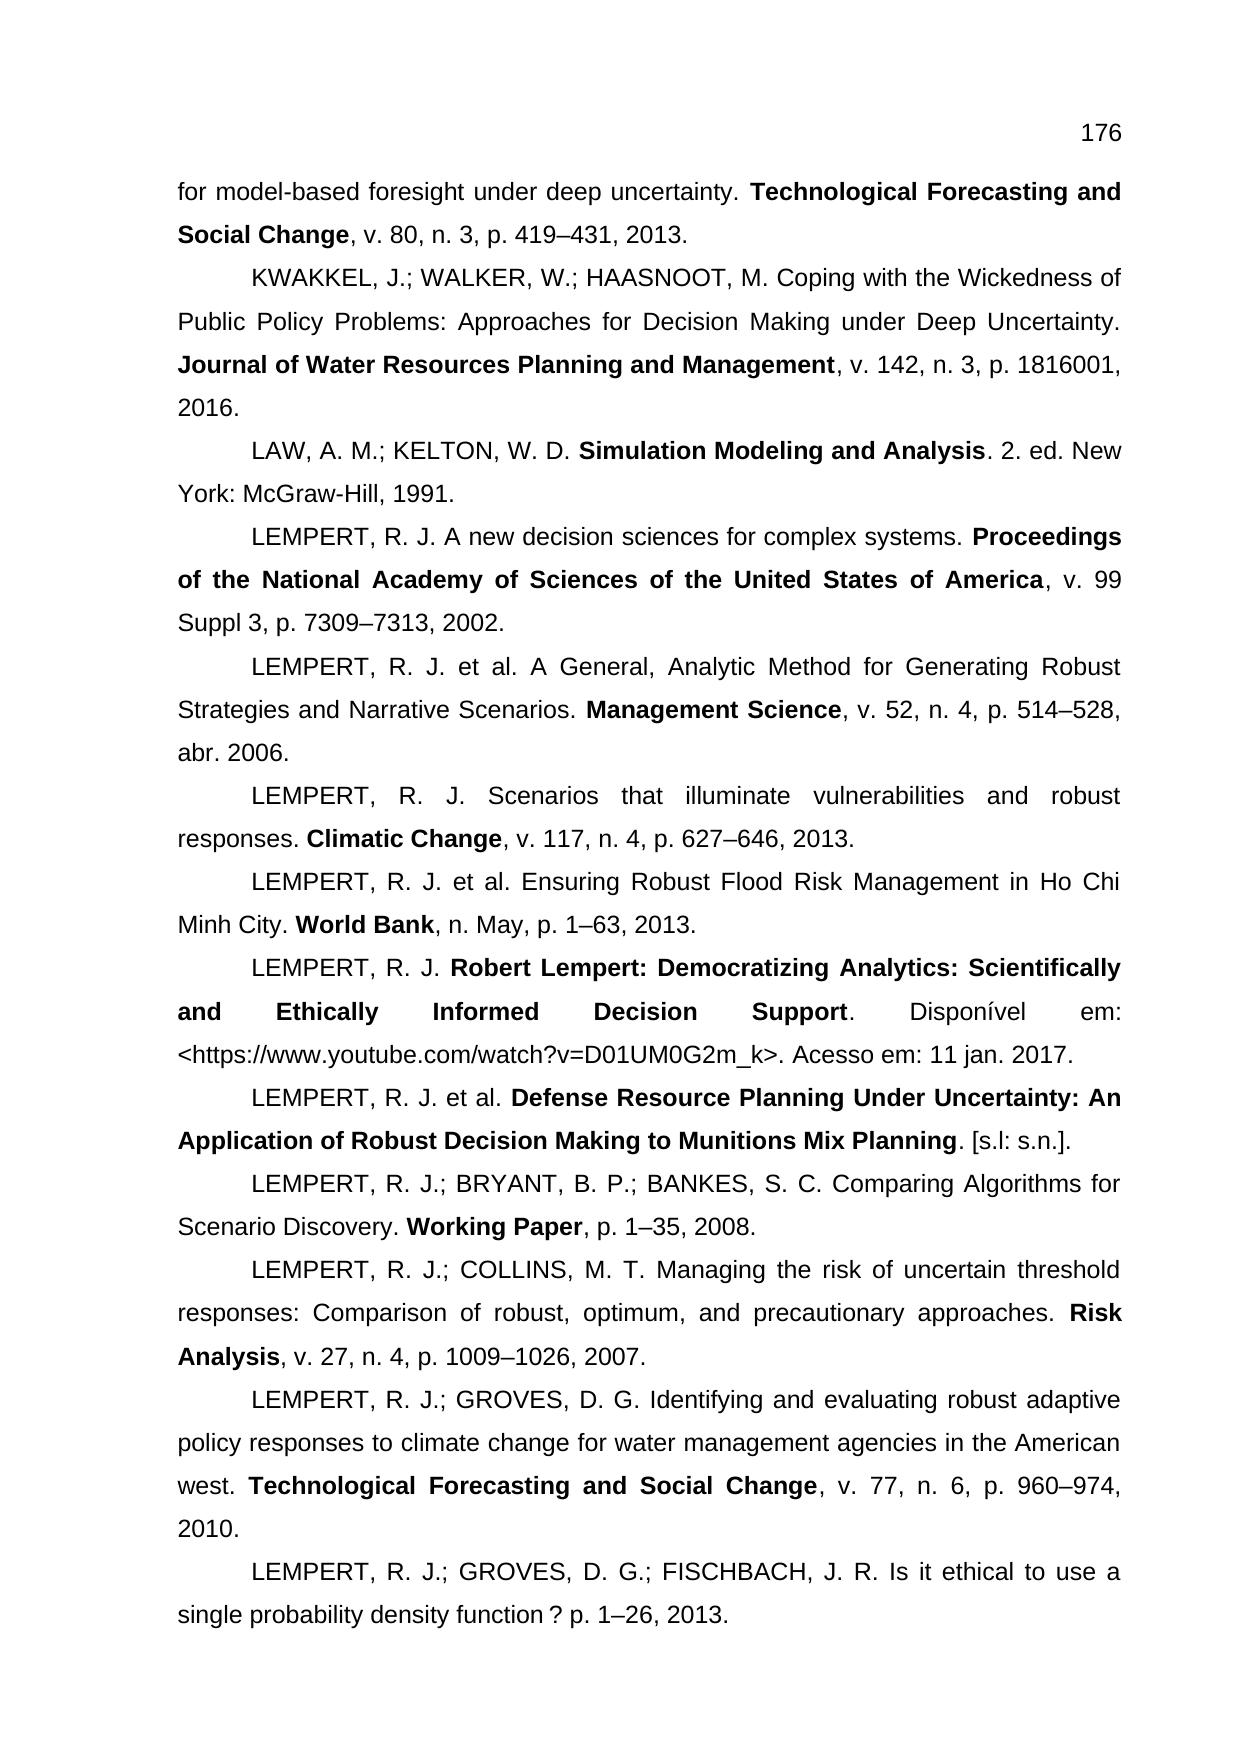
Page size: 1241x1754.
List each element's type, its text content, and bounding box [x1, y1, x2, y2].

text LEMPERT, R. J. et al. A General, Analytic Method for Generating Robust Strategies and Narrative Scenarios. Management Science, v. 52, n. 4, p. 514–528, abr. 2006. [177, 652, 1122, 767]
text LEMPERT, R. J.; GROVES, D. G. Identifying and evaluating robust adaptive policy responses to climate change for water management agencies in the American west. Technological Forecasting and Social Change, v. 77, n. 6, p. 960–974, 2010. [177, 1385, 1122, 1543]
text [177, 177, 1122, 249]
text LEMPERT, R. J.; GROVES, D. G.; FISCHBACH, J. R. Is it ethical to use a single probability density function ? p. 1–26, 2013. [177, 1557, 1122, 1629]
text KWAKKEL, J.; WALKER, W.; HAASNOOT, M. Coping with the Wickedness of Public Policy Problems: Approaches for Decision Making under Deep Uncertainty. Journal of Water Resources Planning and Management, v. 142, n. 3, p. 1816001, 2016. [177, 263, 1122, 422]
text LEMPERT, R. J. et al. Ensuring Robust Flood Risk Management in Ho Chi Minh City. World Bank, n. May, p. 1–63, 2013. [177, 867, 1122, 939]
text LEMPERT, R. J.; COLLINS, M. T. Managing the risk of uncertain threshold responses: Comparison of robust, optimum, and precautionary approaches. Risk Analysis, v. 27, n. 4, p. 1009–1026, 2007. [177, 1255, 1122, 1370]
text LEMPERT, R. J. Scenarios that illuminate vulnerabilities and robust responses. Climatic Change, v. 117, n. 4, p. 627–646, 2013. [177, 781, 1122, 853]
text LEMPERT, R. J. et al. Defense Resource Planning Under Uncertainty: An Application of Robust Decision Making to Munitions Mix Planning. [s.l: s.n.]. [177, 1083, 1122, 1155]
text LEMPERT, R. J. A new decision sciences for complex systems. Proceedings of the National Academy of Sciences of the United States of America, v. 99 Suppl 3, p. 7309–7313, 2002. [177, 522, 1122, 637]
text LAW, A. M.; KELTON, W. D. Simulation Modeling and Analysis. 2. ed. New York: McGraw-Hill, 1991. [177, 436, 1122, 508]
text LEMPERT, R. J. Robert Lempert: Democratizing Analytics: Scientifically and Ethically Informed Decision Support. Disponível em: <https://www.youtube.com/watch?v=D01UM0G2m_k>. Acesso em: 11 jan. 2017. [177, 953, 1122, 1068]
text LEMPERT, R. J.; BRYANT, B. P.; BANKES, S. C. Comparing Algorithms for Scenario Discovery. Working Paper, p. 1–35, 2008. [177, 1169, 1122, 1241]
